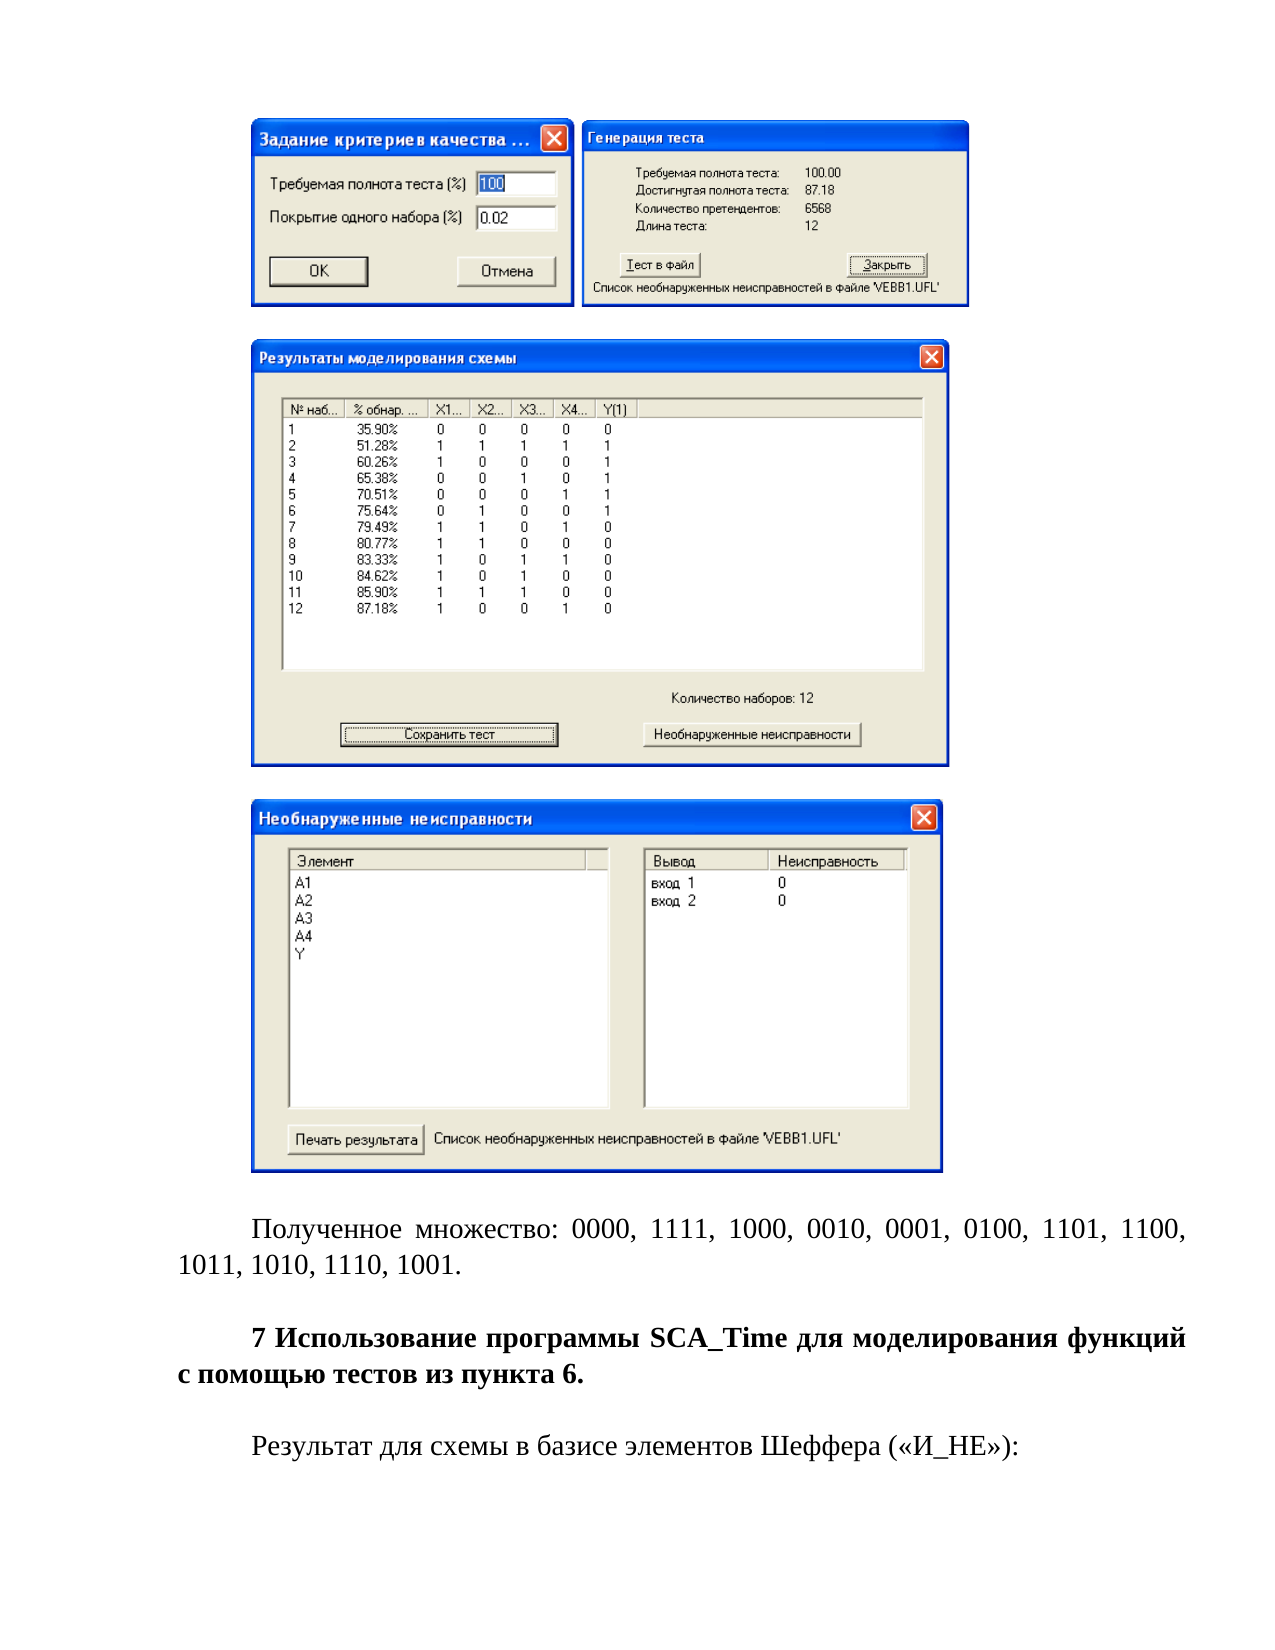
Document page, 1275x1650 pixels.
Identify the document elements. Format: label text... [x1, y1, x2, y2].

text 7 Использование программы SCA_Time для моделирования функций с помощью тестов из пункта 6. [177, 1320, 1186, 1389]
picture [251, 799, 944, 1173]
picture [251, 118, 575, 307]
text Результат для схемы в базисе элементов Шеффера («И_НЕ»): [177, 1428, 1186, 1462]
picture [251, 339, 950, 767]
picture [581, 120, 970, 307]
text Полученное множество: 0000, 1111, 1000, 0010, 0001, 0100, 1101, 1100, 1011, 1010, 1110, 1001. [177, 1211, 1186, 1281]
